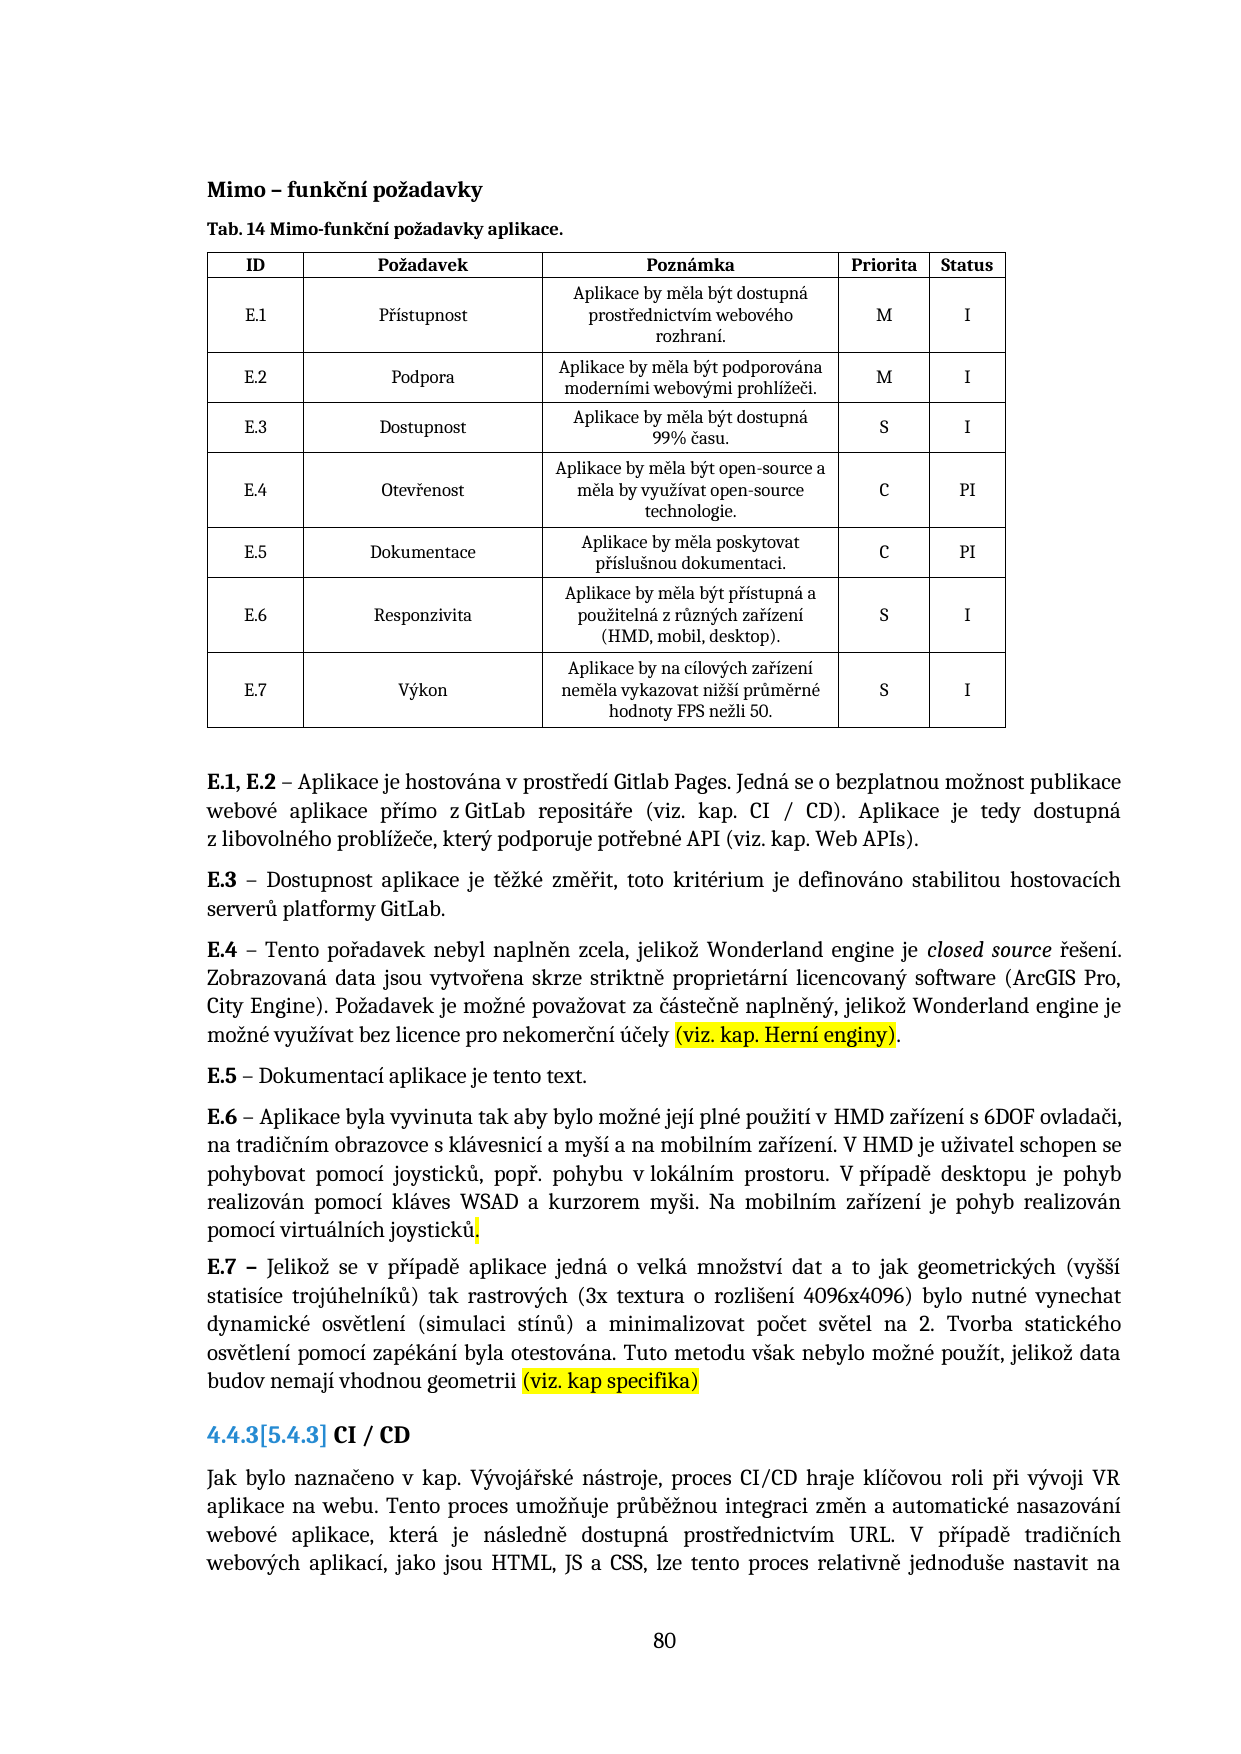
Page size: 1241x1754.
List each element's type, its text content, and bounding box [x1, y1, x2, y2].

table_cell E.1 [208, 278, 303, 352]
table_cell E.3 [208, 403, 303, 452]
table_cell Dostupnost [304, 403, 542, 452]
table_cell I [930, 653, 1005, 727]
table_cell E.6 [208, 578, 303, 652]
table_cell Přístupnost [304, 278, 542, 352]
table_cell Responzivita [304, 578, 542, 652]
table_cell C [839, 453, 929, 527]
table_cell E.5 [208, 528, 303, 577]
table_cell S [839, 403, 929, 452]
table_header Požadavek [304, 253, 542, 277]
table_cell S [839, 653, 929, 727]
table_cell S [839, 578, 929, 652]
table_cell Dokumentace [304, 528, 542, 577]
table_cell M [839, 353, 929, 402]
text Mimo – funkční požadavky [207, 177, 1122, 203]
table_cell C [839, 528, 929, 577]
table_cell E.7 [208, 653, 303, 727]
table_cell E.2 [208, 353, 303, 402]
table_cell Aplikace by měla být podporována moderními webovými prohlížeči. [543, 353, 838, 402]
table_cell Aplikace by měla být přístupná a použitelná z různých zařízení (HMD, mobil, desktop). [543, 578, 838, 652]
table_cell Aplikace by na cílových zařízení neměla vykazovat nižší průměrné hodnoty FPS nežli 50. [543, 653, 838, 727]
text E.6 – Aplikace byla vyvinuta tak aby bylo možné její plné použití v HMD zařízení s 6DOF ovladači, na tradičním obrazovce s klávesnicí a myší a na mobilním zařízení. V HMD je uživatel schopen se pohybovat pomocí joysticků, popř. pohybu v lokálním prostoru. V případě desktopu je pohyb realizován pomocí kláves WSAD a kurzorem myši. Na mobilním zařízení je pohyb realizován pomocí virtuálních joysticků. [207, 1103, 1122, 1244]
table_cell Aplikace by měla být dostupná 99% času. [543, 403, 838, 452]
table_header Status [930, 253, 1005, 277]
table_cell Aplikace by měla poskytovat příslušnou dokumentaci. [543, 528, 838, 577]
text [207, 1465, 1122, 1576]
table_cell I [930, 353, 1005, 402]
text Tab. 14 Mimo-funkční požadavky aplikace. [207, 218, 1122, 240]
table_cell Výkon [304, 653, 542, 727]
table_cell I [930, 278, 1005, 352]
table_cell Podpora [304, 353, 542, 402]
text E.7 – Jelikož se v případě aplikace jedná o velká množství dat a to jak geometrických (vyšší statisíce trojúhelníků) tak rastrových (3x textura o rozlišení 4096x4096) bylo nutné vynechat dynamické osvětlení (simulaci stínů) a minimalizovat počet světel na 2. Tvorba statického osvětlení pomocí zapékání byla otestována. Tuto metodu však nebylo možné použít, jelikož data budov nemají vhodnou geometrii (viz. kap specifika) [207, 1254, 1122, 1394]
text E.4 – Tento pořadavek nebyl naplněn zcela, jelikož Wonderland engine je closed source řešení. Zobrazovaná data jsou vytvořena skrze striktně proprietární licencovaný software (ArcGIS Pro, City Engine). Požadavek je možné považovat za částečně naplněný, jelikož Wonderland engine je možné využívat bez licence pro nekomerční účely (viz. kap. Herní enginy). [207, 936, 1122, 1048]
table_cell PI [930, 453, 1005, 527]
table_header ID [208, 253, 303, 277]
table_cell I [930, 578, 1005, 652]
table_cell Aplikace by měla být dostupná prostřednictvím webového rozhraní. [543, 278, 838, 352]
subtitle CI / CD [207, 1421, 1122, 1450]
text E.5 – Dokumentací aplikace je tento text. [207, 1063, 1122, 1089]
table_cell M [839, 278, 929, 352]
table_header Poznámka [543, 253, 838, 277]
text E.1, E.2 – Aplikace je hostována v prostředí Gitlab Pages. Jedná se o bezplatnou možnost publikace webové aplikace přímo z GitLab repositáře (viz. kap. CI / CD). Aplikace je tedy dostupná z libovolného problížeče, který podporuje potřebné API (viz. kap. Web APIs). [207, 769, 1122, 852]
table_cell E.4 [208, 453, 303, 527]
table_header Priorita [839, 253, 929, 277]
table_cell Aplikace by měla být open-source a měla by využívat open-source technologie. [543, 453, 838, 527]
table_cell PI [930, 528, 1005, 577]
table_cell Otevřenost [304, 453, 542, 527]
table_cell I [930, 403, 1005, 452]
text E.3 – Dostupnost aplikace je těžké změřit, toto kritérium je definováno stabilitou hostovacích serverů platformy GitLab. [207, 867, 1122, 922]
